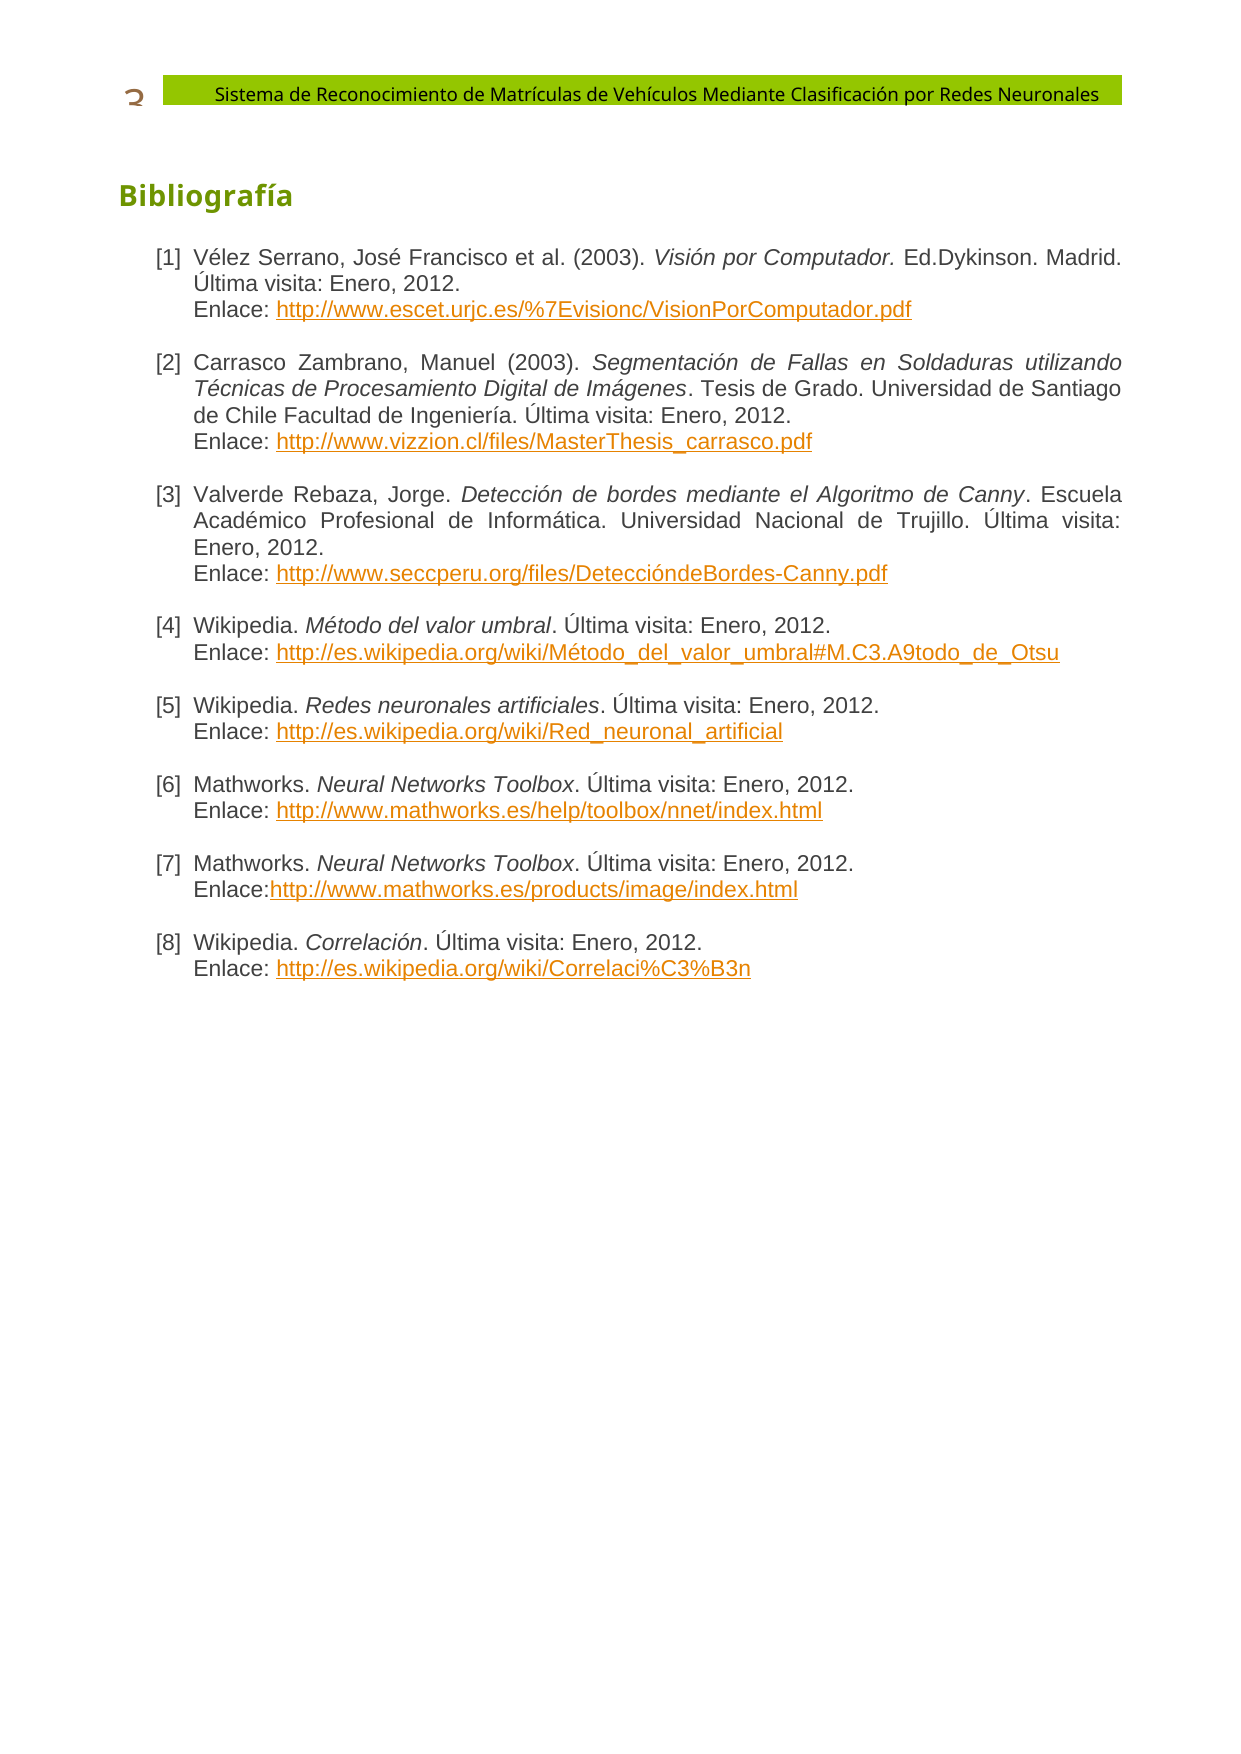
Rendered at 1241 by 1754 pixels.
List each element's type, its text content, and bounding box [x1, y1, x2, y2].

list Wikipedia. Correlación. Última visita: Enero, 2012. [156, 929, 1122, 955]
subtitle Bibliografía [118, 175, 1122, 215]
list Enlace: http://www.escet.urjc.es/%7Evisionc/VisionPorComputador.pdf [193, 296, 1122, 323]
list Enlace: http://www.mathworks.es/help/toolbox/nnet/index.html [193, 797, 1122, 823]
list Wikipedia. Método del valor umbral. Última visita: Enero, 2012. [156, 612, 1122, 639]
list Mathworks. Neural Networks Toolbox. Última visita: Enero, 2012. [156, 771, 1122, 797]
list Enlace: http://es.wikipedia.org/wiki/Red_neuronal_artificial [193, 718, 1122, 744]
list Valverde Rebaza, Jorge. Detección de bordes mediante el Algoritmo de Canny. Escuela Académico Profesional de Informática. Universidad Nacional de Trujillo. Última visita: Enero, 2012. [156, 481, 1122, 560]
list Vélez Serrano, José Francisco et al. (2003). Visión por Computador. Ed.Dykinson. Madrid. Última visita: Enero, 2012. [156, 243, 1122, 296]
list Carrasco Zambrano, Manuel (2003). Segmentación de Fallas en Soldaduras utilizando Técnicas de Procesamiento Digital de Imágenes. Tesis de Grado. Universidad de Santiago de Chile Facultad de Ingeniería. Última visita: Enero, 2012. [156, 349, 1122, 428]
list Enlace: http://es.wikipedia.org/wiki/Método_del_valor_umbral#M.C3.A9todo_de_Otsu [193, 639, 1122, 665]
list Enlace: http://www.seccperu.org/files/DeteccióndeBordes-Canny.pdf [193, 560, 1122, 586]
list Wikipedia. Redes neuronales artificiales. Última visita: Enero, 2012. [156, 692, 1122, 718]
list Enlace:http://www.mathworks.es/products/image/index.html [193, 876, 1122, 902]
list Enlace: http://www.vizzion.cl/files/MasterThesis_carrasco.pdf [193, 428, 1122, 454]
list Mathworks. Neural Networks Toolbox. Última visita: Enero, 2012. [156, 850, 1122, 876]
list Enlace: http://es.wikipedia.org/wiki/Correlaci%C3%B3n [193, 955, 1122, 981]
